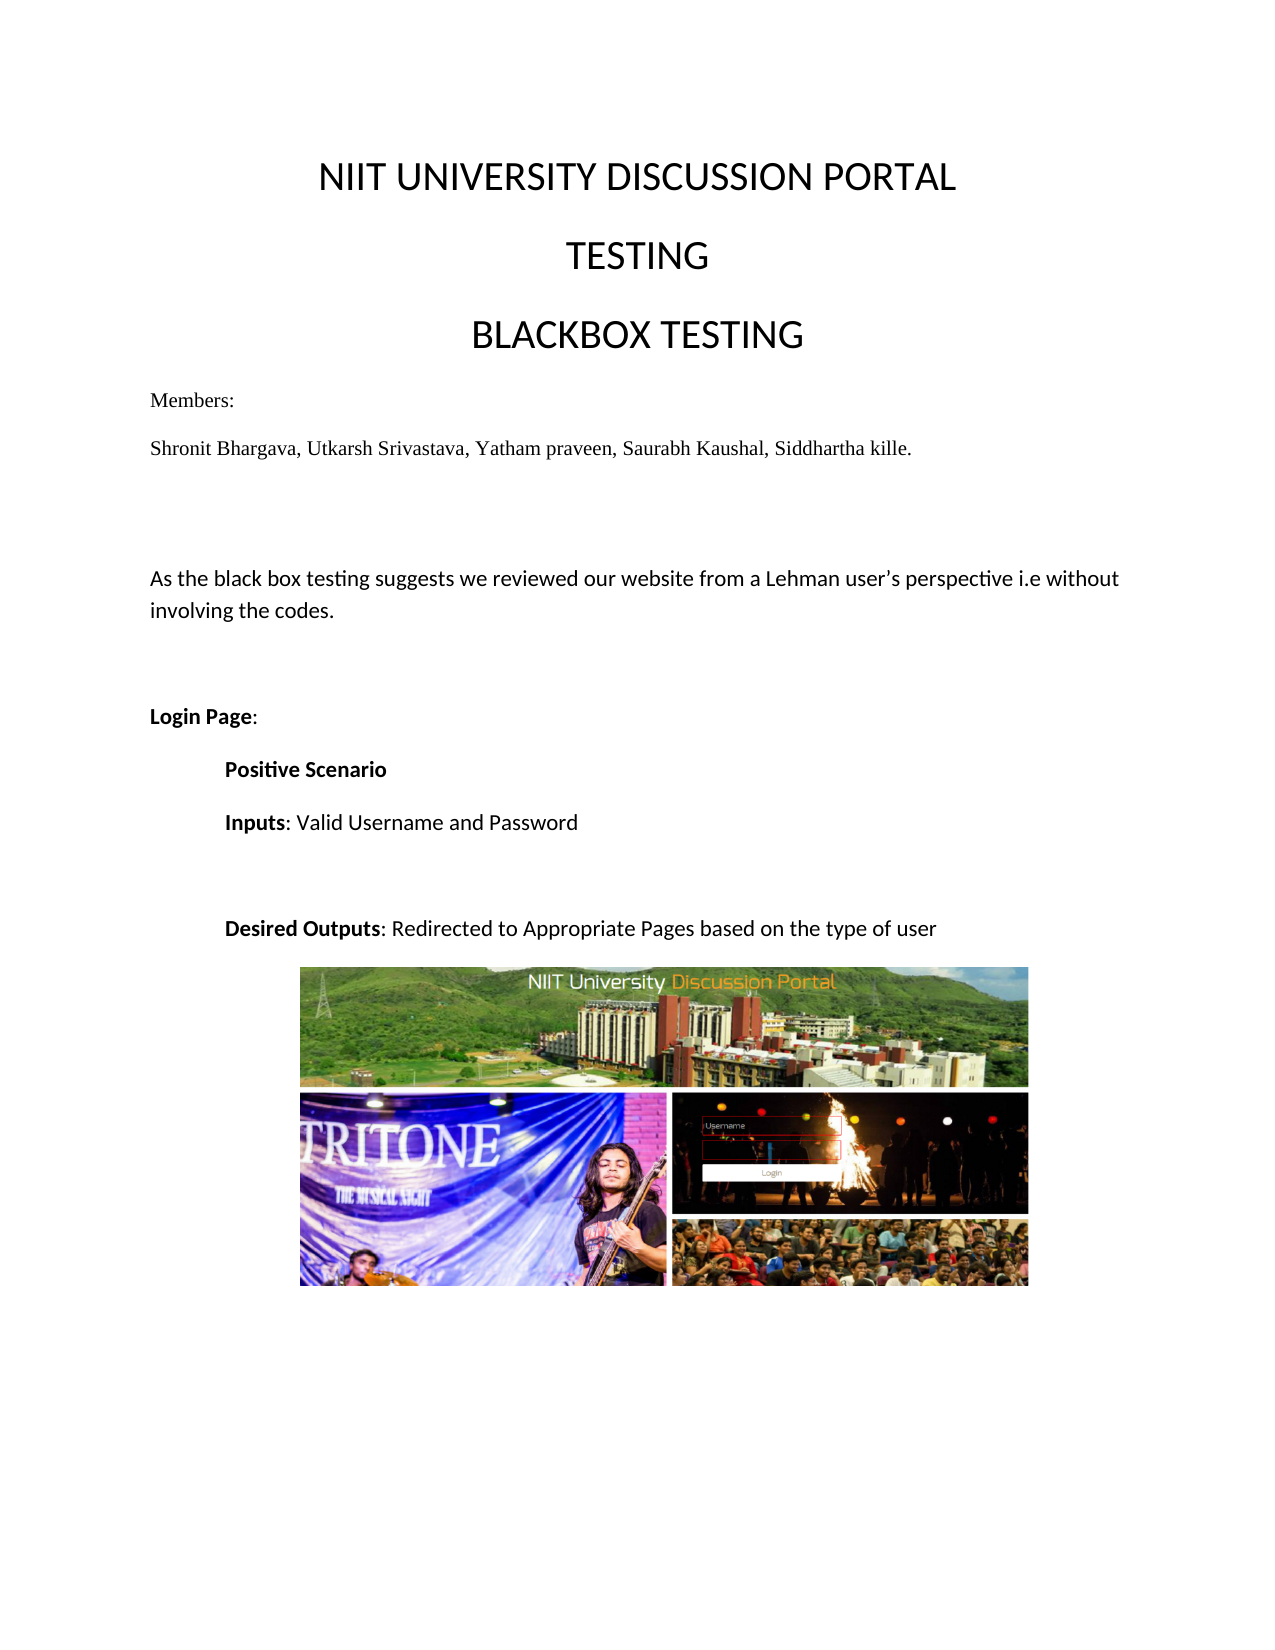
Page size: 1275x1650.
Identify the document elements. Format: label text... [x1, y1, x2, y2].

text Members: [150, 388, 1125, 412]
text Inputs: Valid Username and Password [150, 808, 1125, 836]
text Login Page: [150, 702, 1125, 730]
text NIIT UNIVERSITY DISCUSSION PORTAL [150, 150, 1125, 201]
text TESTING [150, 229, 1125, 280]
text BLACKBOX TESTING [150, 308, 1125, 359]
picture [300, 967, 1029, 1286]
text Positive Scenario [150, 755, 1125, 783]
text Desired Outputs: Redirected to Appropriate Pages based on the type of user [150, 914, 1125, 942]
text As the black box testing suggests we reviewed our website from a Lehman user’s perspective i.e without involving the codes. [150, 564, 1125, 624]
text Shronit Bhargava, Utkarsh Srivastava, Yatham praveen, Saurabh Kaushal, Siddhartha kille. [150, 436, 1125, 460]
